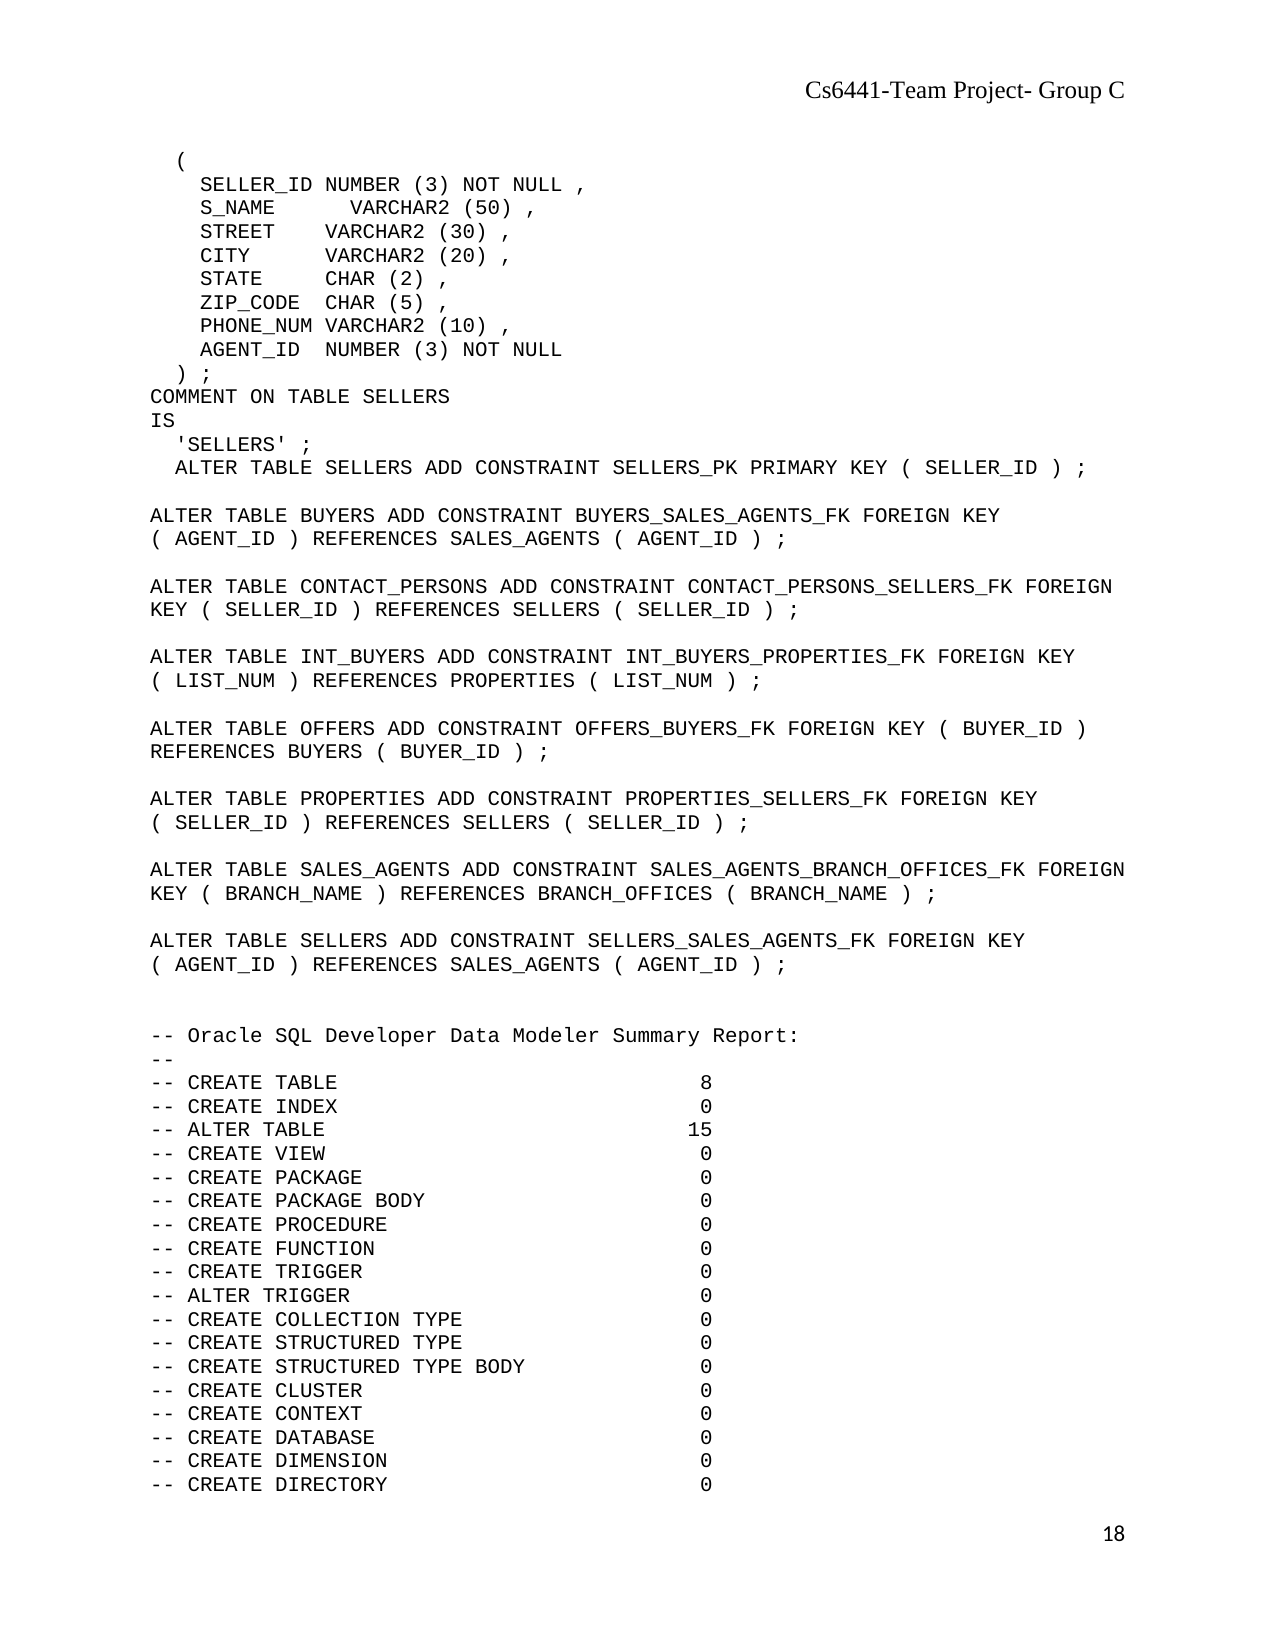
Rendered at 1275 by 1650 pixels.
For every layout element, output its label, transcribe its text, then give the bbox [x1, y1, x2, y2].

text ALTER TABLE INT_BUYERS ADD CONSTRAINT INT_BUYERS_PROPERTIES_FK FOREIGN KEY ( LIST_NUM ) REFERENCES PROPERTIES ( LIST_NUM ) ; [150, 647, 1125, 694]
text -- CREATE PROCEDURE 0 [150, 1214, 1125, 1238]
text -- CREATE INDEX 0 [150, 1096, 1125, 1119]
text -- CREATE DIMENSION 0 [150, 1451, 1125, 1474]
text -- CREATE DATABASE 0 [150, 1427, 1125, 1451]
text ALTER TABLE BUYERS ADD CONSTRAINT BUYERS_SALES_AGENTS_FK FOREIGN KEY ( AGENT_ID ) REFERENCES SALES_AGENTS ( AGENT_ID ) ; [150, 505, 1125, 552]
text -- CREATE STRUCTURED TYPE BODY 0 [150, 1356, 1125, 1379]
text ALTER TABLE CONTACT_PERSONS ADD CONSTRAINT CONTACT_PERSONS_SELLERS_FK FOREIGN KEY ( SELLER_ID ) REFERENCES SELLERS ( SELLER_ID ) ; [150, 576, 1125, 623]
text -- CREATE DIRECTORY 0 [150, 1474, 1125, 1498]
text -- CREATE FUNCTION 0 [150, 1238, 1125, 1261]
text SELLER_ID NUMBER (3) NOT NULL , [150, 174, 1125, 197]
text ALTER TABLE PROPERTIES ADD CONSTRAINT PROPERTIES_SELLERS_FK FOREIGN KEY ( SELLER_ID ) REFERENCES SELLERS ( SELLER_ID ) ; [150, 788, 1125, 836]
text -- CREATE TRIGGER 0 [150, 1261, 1125, 1285]
text -- CREATE TABLE 8 [150, 1072, 1125, 1096]
text ZIP_CODE CHAR (5) , [150, 292, 1125, 316]
text ) ; [150, 363, 1125, 386]
text -- CREATE COLLECTION TYPE 0 [150, 1309, 1125, 1332]
text 'SELLERS' ; [150, 434, 1125, 457]
text -- CREATE CLUSTER 0 [150, 1379, 1125, 1403]
text STATE CHAR (2) , [150, 268, 1125, 292]
text ALTER TABLE SELLERS ADD CONSTRAINT SELLERS_PK PRIMARY KEY ( SELLER_ID ) ; [150, 457, 1125, 481]
text -- CREATE PACKAGE BODY 0 [150, 1190, 1125, 1214]
text ALTER TABLE SELLERS ADD CONSTRAINT SELLERS_SALES_AGENTS_FK FOREIGN KEY ( AGENT_ID ) REFERENCES SALES_AGENTS ( AGENT_ID ) ; [150, 930, 1125, 978]
text -- CREATE CONTEXT 0 [150, 1403, 1125, 1427]
text -- CREATE VIEW 0 [150, 1143, 1125, 1167]
text -- Oracle SQL Developer Data Modeler Summary Report: [150, 1025, 1125, 1048]
text -- ALTER TABLE 15 [150, 1119, 1125, 1143]
text IS [150, 410, 1125, 434]
text PHONE_NUM VARCHAR2 (10) , [150, 316, 1125, 339]
text AGENT_ID NUMBER (3) NOT NULL [150, 339, 1125, 363]
text CITY VARCHAR2 (20) , [150, 244, 1125, 268]
text ALTER TABLE SALES_AGENTS ADD CONSTRAINT SALES_AGENTS_BRANCH_OFFICES_FK FOREIGN KEY ( BRANCH_NAME ) REFERENCES BRANCH_OFFICES ( BRANCH_NAME ) ; [150, 859, 1125, 907]
text -- [150, 1048, 1125, 1072]
text S_NAME VARCHAR2 (50) , [150, 197, 1125, 221]
text -- CREATE PACKAGE 0 [150, 1167, 1125, 1190]
text STREET VARCHAR2 (30) , [150, 221, 1125, 244]
text ALTER TABLE OFFERS ADD CONSTRAINT OFFERS_BUYERS_FK FOREIGN KEY ( BUYER_ID ) REFERENCES BUYERS ( BUYER_ID ) ; [150, 717, 1125, 765]
text COMMENT ON TABLE SELLERS [150, 386, 1125, 410]
text -- CREATE STRUCTURED TYPE 0 [150, 1332, 1125, 1356]
text ( [150, 150, 1125, 174]
text -- ALTER TRIGGER 0 [150, 1285, 1125, 1309]
